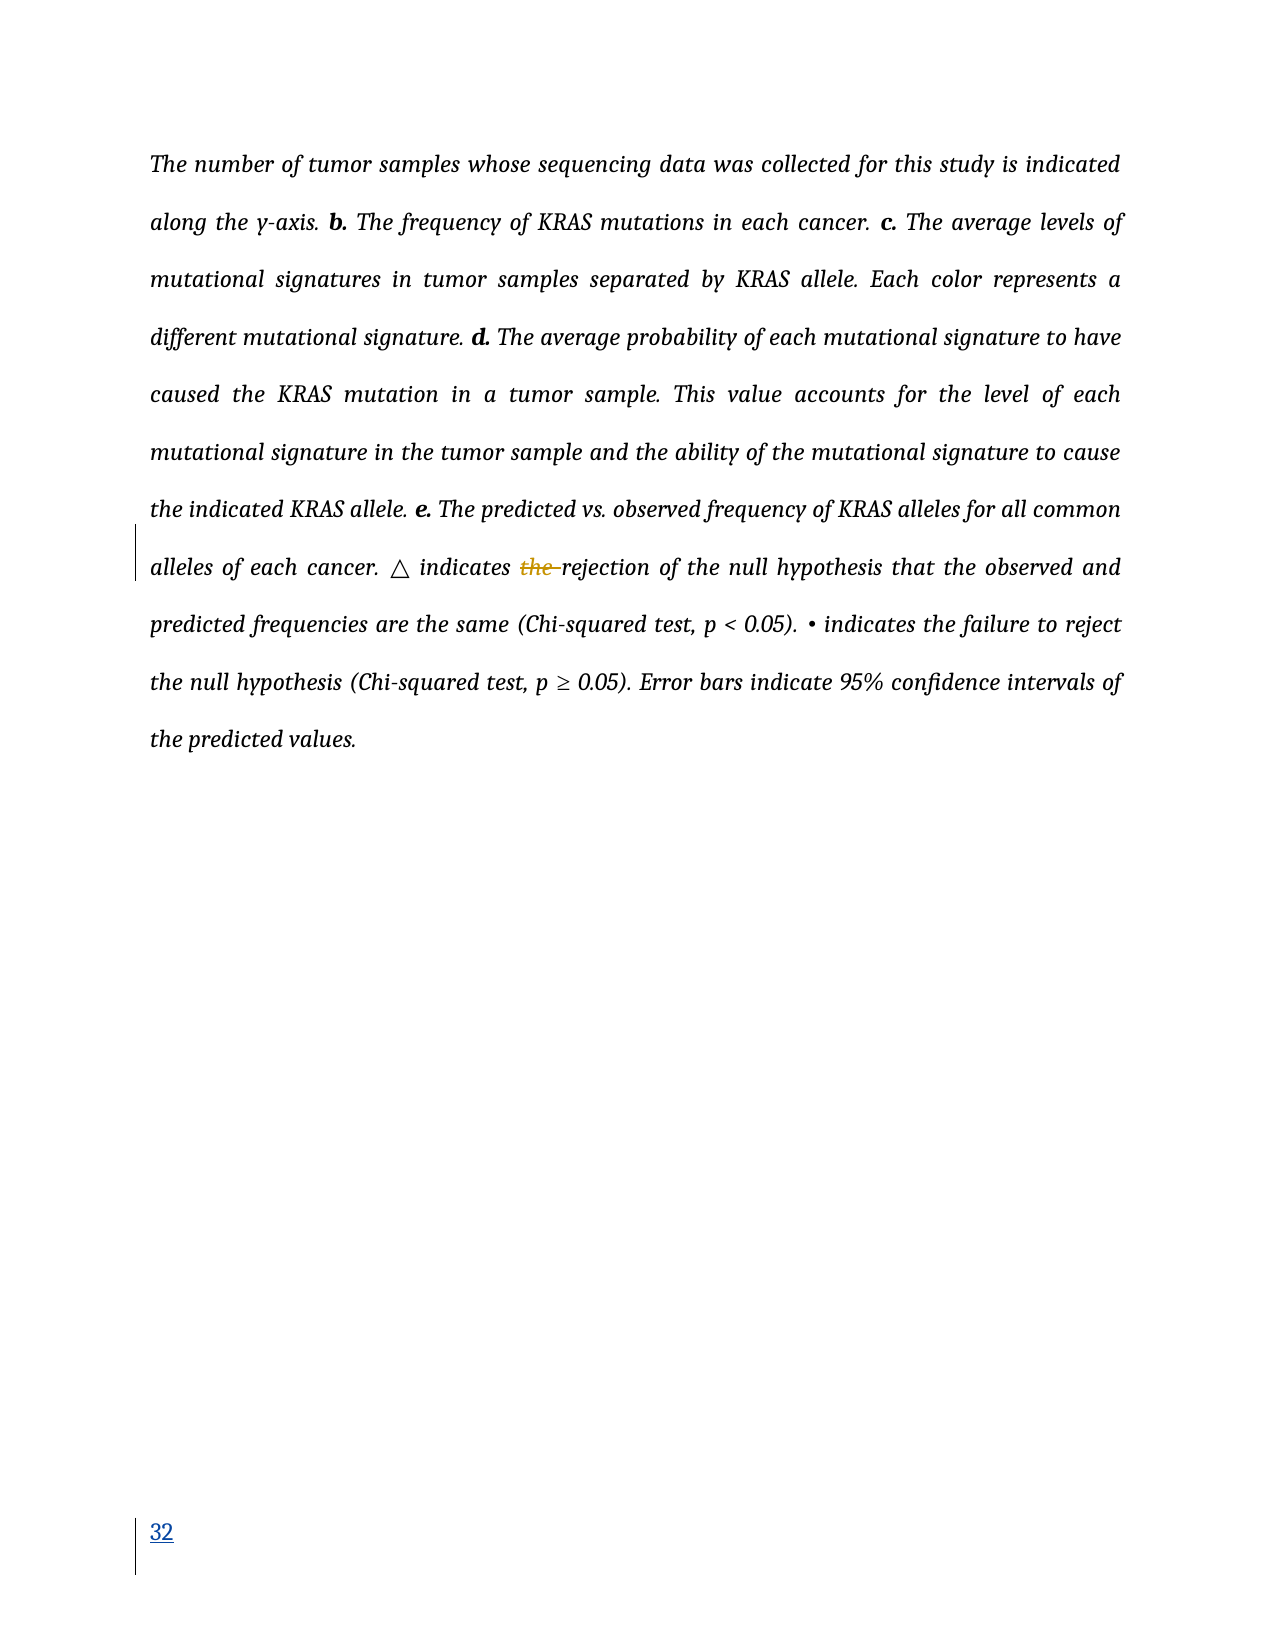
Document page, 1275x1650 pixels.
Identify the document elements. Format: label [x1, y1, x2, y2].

text [150, 150, 1125, 754]
